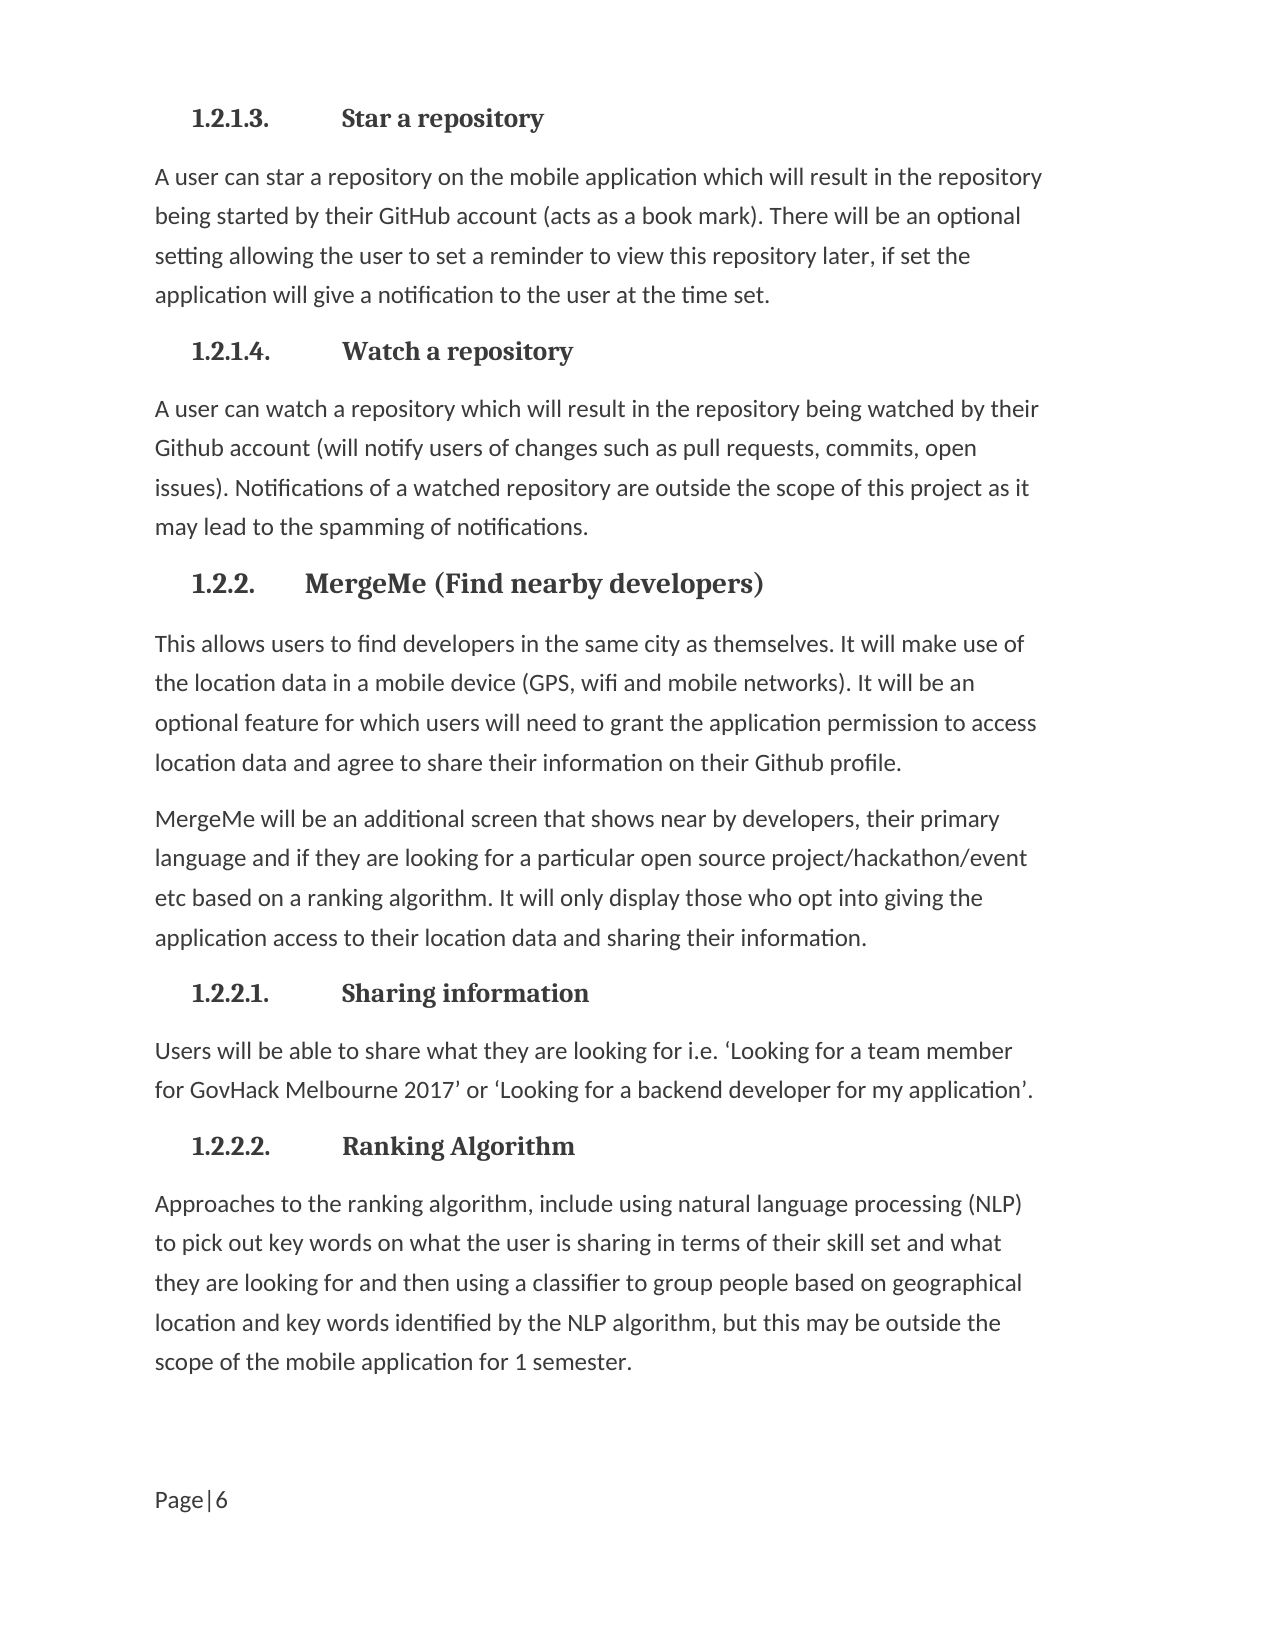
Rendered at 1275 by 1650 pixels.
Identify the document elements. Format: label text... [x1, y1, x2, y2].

text A user can watch a repository which will result in the repository being watched by their Github account (will notify users of changes such as pull requests, commits, open issues). Notifications of a watched repository are outside the scope of this project as it may lead to the spamming of notifications. [154, 393, 1048, 542]
text This allows users to find developers in the same city as themselves. It will make use of the location data in a mobile device (GPS, wifi and mobile networks). It will be an optional feature for which users will need to grant the application permission to access location data and agree to share their information on their Github profile. [154, 628, 1048, 777]
subtitle Watch a repository [192, 336, 1048, 367]
subtitle Star a repository [192, 103, 1048, 135]
subtitle Sharing information [192, 978, 1048, 1009]
text A user can star a repository on the mobile application which will result in the repository being started by their GitHub account (acts as a book mark). There will be an optional setting allowing the user to set a reminder to view this repository later, if set the application will give a notification to the user at the time set. [154, 161, 1048, 310]
text Users will be able to share what they are looking for i.e. ‘Looking for a team member for GovHack Melbourne 2017’ or ‘Looking for a backend developer for my application’. [154, 1035, 1048, 1105]
subtitle Ranking Algorithm [192, 1131, 1048, 1162]
text Approaches to the ranking algorithm, include using natural language processing (NLP) to pick out key words on what the user is sharing in terms of their skill set and what they are looking for and then using a classifier to group people based on geographical location and key words identified by the NLP algorithm, but this may be outside the scope of the mobile application for 1 semester. [154, 1188, 1048, 1377]
subtitle MergeMe (Find nearby developers) [192, 568, 1048, 601]
text MergeMe will be an additional screen that shows near by developers, their primary language and if they are looking for a particular open source project/hackathon/event etc based on a ranking algorithm. It will only display those who opt into giving the application access to their location data and sharing their information. [154, 803, 1048, 952]
